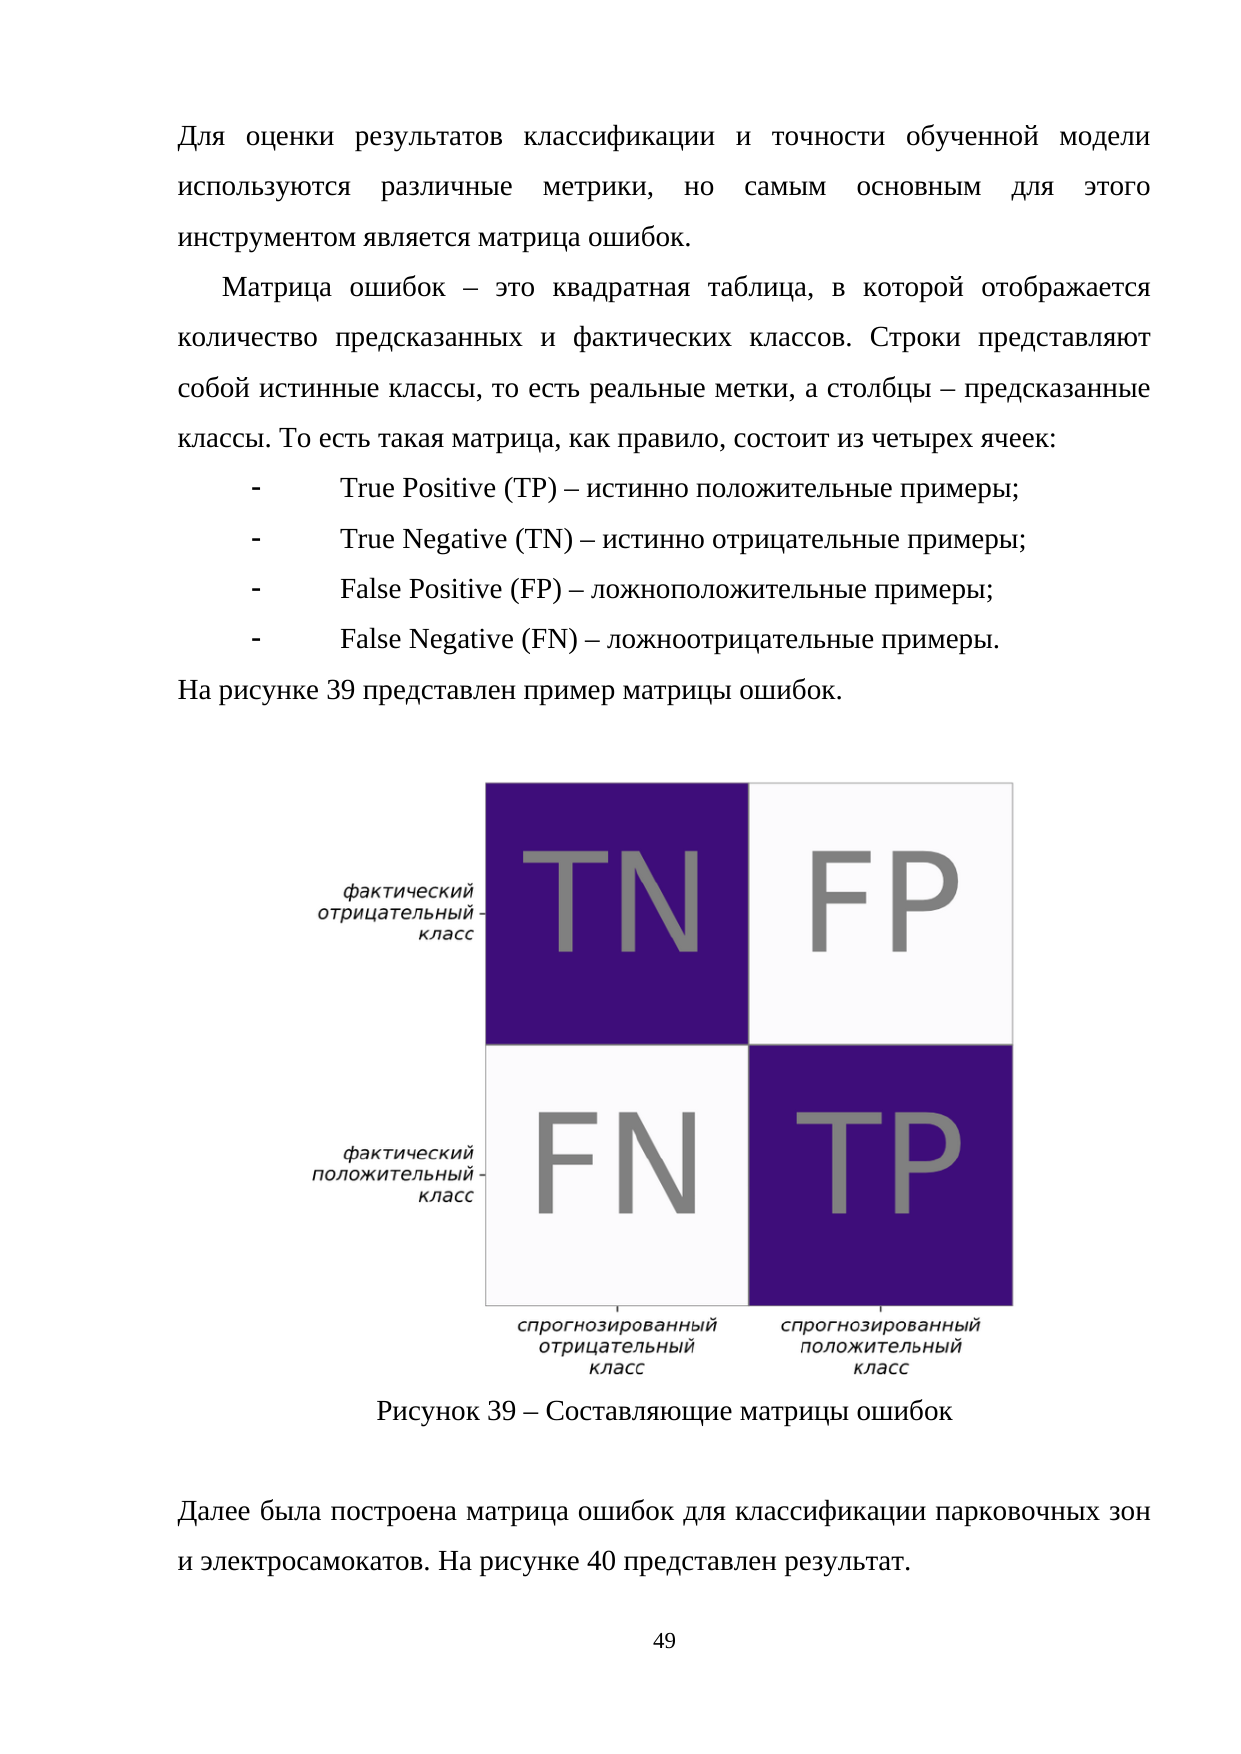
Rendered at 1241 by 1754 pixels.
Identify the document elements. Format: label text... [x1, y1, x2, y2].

text Матрица ошибок – это квадратная таблица, в которой отображается количество предсказанных и фактических классов. Строки представляют собой истинные классы, то есть реальные метки, а столбцы – предсказанные классы. То есть такая матрица, как правило, состоит из четырех ячеек: [177, 269, 1152, 453]
text Для оценки результатов классификации и точности обученной модели используются различные метрики, но самым основным для этого инструментом является матрица ошибок. [177, 118, 1152, 252]
text Далее была построена матрица ошибок для классификации парковочных зон и электросамокатов. На рисунке 40 представлен результат. [177, 1493, 1152, 1577]
list False Positive (FP) – ложноположительные примеры; [177, 571, 1152, 605]
picture [305, 772, 1024, 1379]
list True Positive (TP) – истинно положительные примеры; [177, 470, 1152, 504]
text На рисунке 39 представлен пример матрицы ошибок. [177, 672, 1152, 706]
list False Negative (FN) – ложноотрицательные примеры. [177, 622, 1152, 655]
text Рисунок 39 – Составляющие матрицы ошибок [177, 1393, 1152, 1426]
list True Negative (TN) – истинно отрицательные примеры; [177, 521, 1152, 554]
